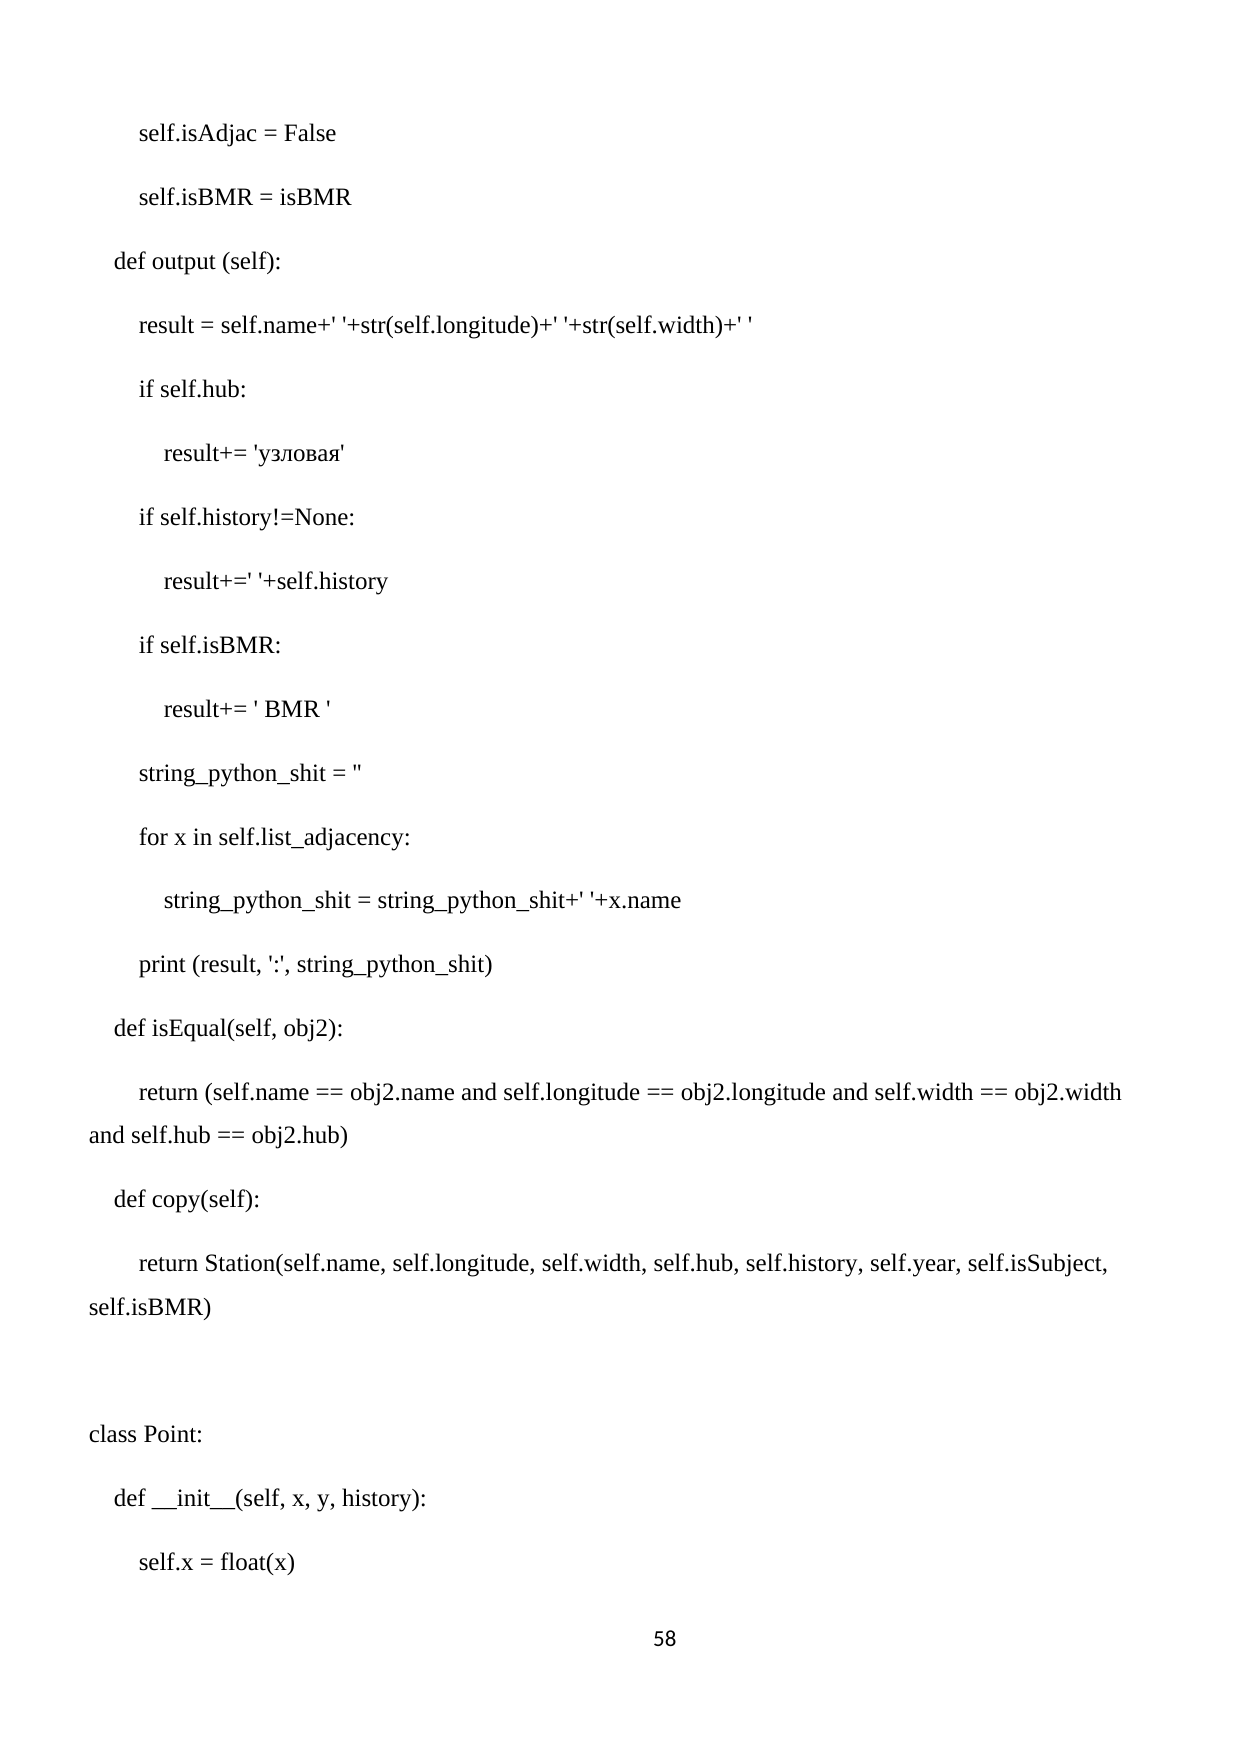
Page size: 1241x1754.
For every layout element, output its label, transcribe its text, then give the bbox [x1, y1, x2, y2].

text return (self.name == obj2.name and self.longitude == obj2.longitude and self.width == obj2.width and self.hub == obj2.hub) [88, 1077, 1152, 1149]
text string_python_shit = string_python_shit+' '+x.name [88, 886, 1152, 914]
text result = self.name+' '+str(self.longitude)+' '+str(self.width)+' ' [88, 310, 1152, 339]
text self.isBMR = isBMR [88, 182, 1152, 211]
text result+= 'узловая' [88, 438, 1152, 467]
text def isEqual(self, obj2): [88, 1013, 1152, 1042]
text if self.hub: [88, 374, 1152, 403]
text self.isAdjac = False [88, 118, 1152, 147]
text result+= ' BMR ' [88, 694, 1152, 722]
text def __init__(self, x, y, history): [88, 1483, 1152, 1512]
text return Station(self.name, self.longitude, self.width, self.hub, self.history, self.year, self.isSubject, self.isBMR) [88, 1248, 1152, 1320]
text if self.isBMR: [88, 630, 1152, 658]
text class Point: [88, 1419, 1152, 1448]
text result+=' '+self.history [88, 566, 1152, 594]
text string_python_shit = '' [88, 758, 1152, 786]
text def output (self): [88, 246, 1152, 275]
text print (result, ':', string_python_shit) [88, 949, 1152, 978]
text for x in self.list_adjacency: [88, 822, 1152, 850]
text def copy(self): [88, 1184, 1152, 1213]
text if self.history!=None: [88, 502, 1152, 531]
text self.x = float(x) [88, 1547, 1152, 1576]
